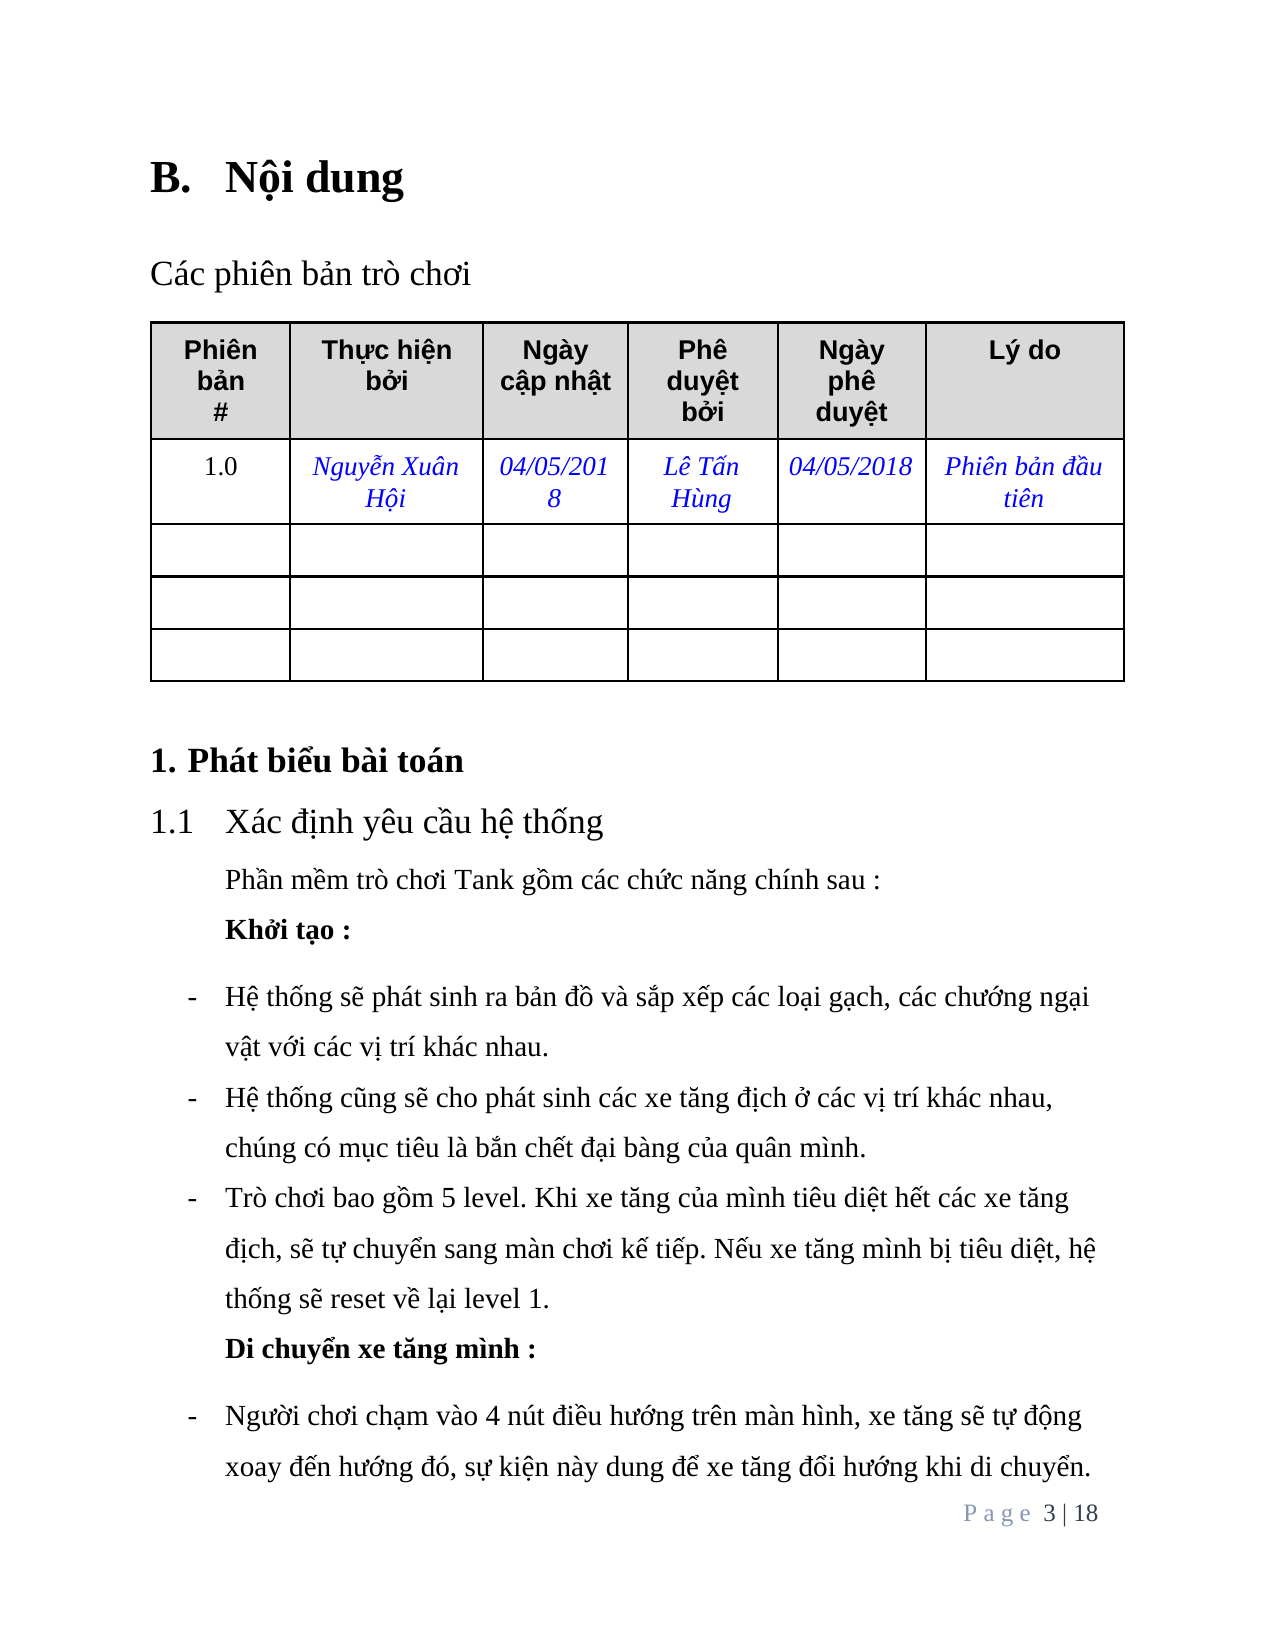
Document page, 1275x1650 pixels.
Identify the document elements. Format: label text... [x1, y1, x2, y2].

table_cell 04/05/2018 [484, 440, 627, 523]
table_cell [779, 525, 925, 575]
list Phát biểu bài toán [150, 739, 1125, 780]
table_cell [484, 630, 627, 679]
table_cell Lê Tấn Hùng [629, 440, 777, 523]
table_cell [779, 578, 925, 627]
list Trò chơi bao gồm 5 level. Khi xe tăng của mình tiêu diệt hết các xe tăng địch, sẽ tự chuyển sang màn chơi kế tiếp. Nếu xe tăng mình bị tiêu diệt, hệ thống sẽ reset về lại level 1. [187, 1181, 1125, 1315]
table_header Phiên bản # [152, 324, 289, 438]
table_cell [291, 630, 482, 679]
table_cell [152, 630, 289, 679]
list Hệ thống cũng sẽ cho phát sinh các xe tăng địch ở các vị trí khác nhau, chúng có mục tiêu là bắn chết đại bàng của quân mình. [187, 1080, 1125, 1164]
table_cell [484, 578, 627, 627]
text Khởi tạo : [225, 912, 1125, 946]
table_header Phê duyệt bởi [629, 324, 777, 438]
text Di chuyển xe tăng mình : [225, 1331, 1125, 1365]
table_cell 1.0 [152, 440, 289, 523]
list Hệ thống sẽ phát sinh ra bản đồ và sắp xếp các loại gạch, các chướng ngại vật với các vị trí khác nhau. [187, 979, 1125, 1063]
list Người chơi chạm vào 4 nút điều hướng trên màn hình, xe tăng sẽ tự động xoay đến hướng đó, sự kiện này dung để xe tăng đổi hướng khi di chuyển. [187, 1398, 1125, 1482]
table_header Thực hiện bởi [291, 324, 482, 438]
table_cell 04/05/2018 [779, 440, 925, 523]
table_cell [779, 630, 925, 679]
text Các phiên bản trò chơi [150, 252, 1125, 293]
table_cell [927, 525, 1123, 575]
table_header Ngày cập nhật [484, 324, 627, 438]
table_cell [927, 630, 1123, 679]
table_cell [291, 525, 482, 575]
list Xác định yêu cầu hệ thống [150, 801, 1125, 842]
table_cell Nguyễn Xuân Hội [291, 440, 482, 523]
table_cell [629, 630, 777, 679]
table_cell [291, 578, 482, 627]
table_header Lý do [927, 324, 1123, 438]
text Phần mềm trò chơi Tank gồm các chức năng chính sau : [225, 862, 1125, 896]
table_cell [152, 578, 289, 627]
table_header Ngày phê duyệt [779, 324, 925, 438]
table_cell [629, 525, 777, 575]
table_cell [927, 578, 1123, 627]
table_cell Phiên bản đầu tiên [927, 440, 1123, 523]
table_cell [629, 578, 777, 627]
table_cell [152, 525, 289, 575]
table_cell [484, 525, 627, 575]
list Nội dung [150, 150, 1125, 203]
